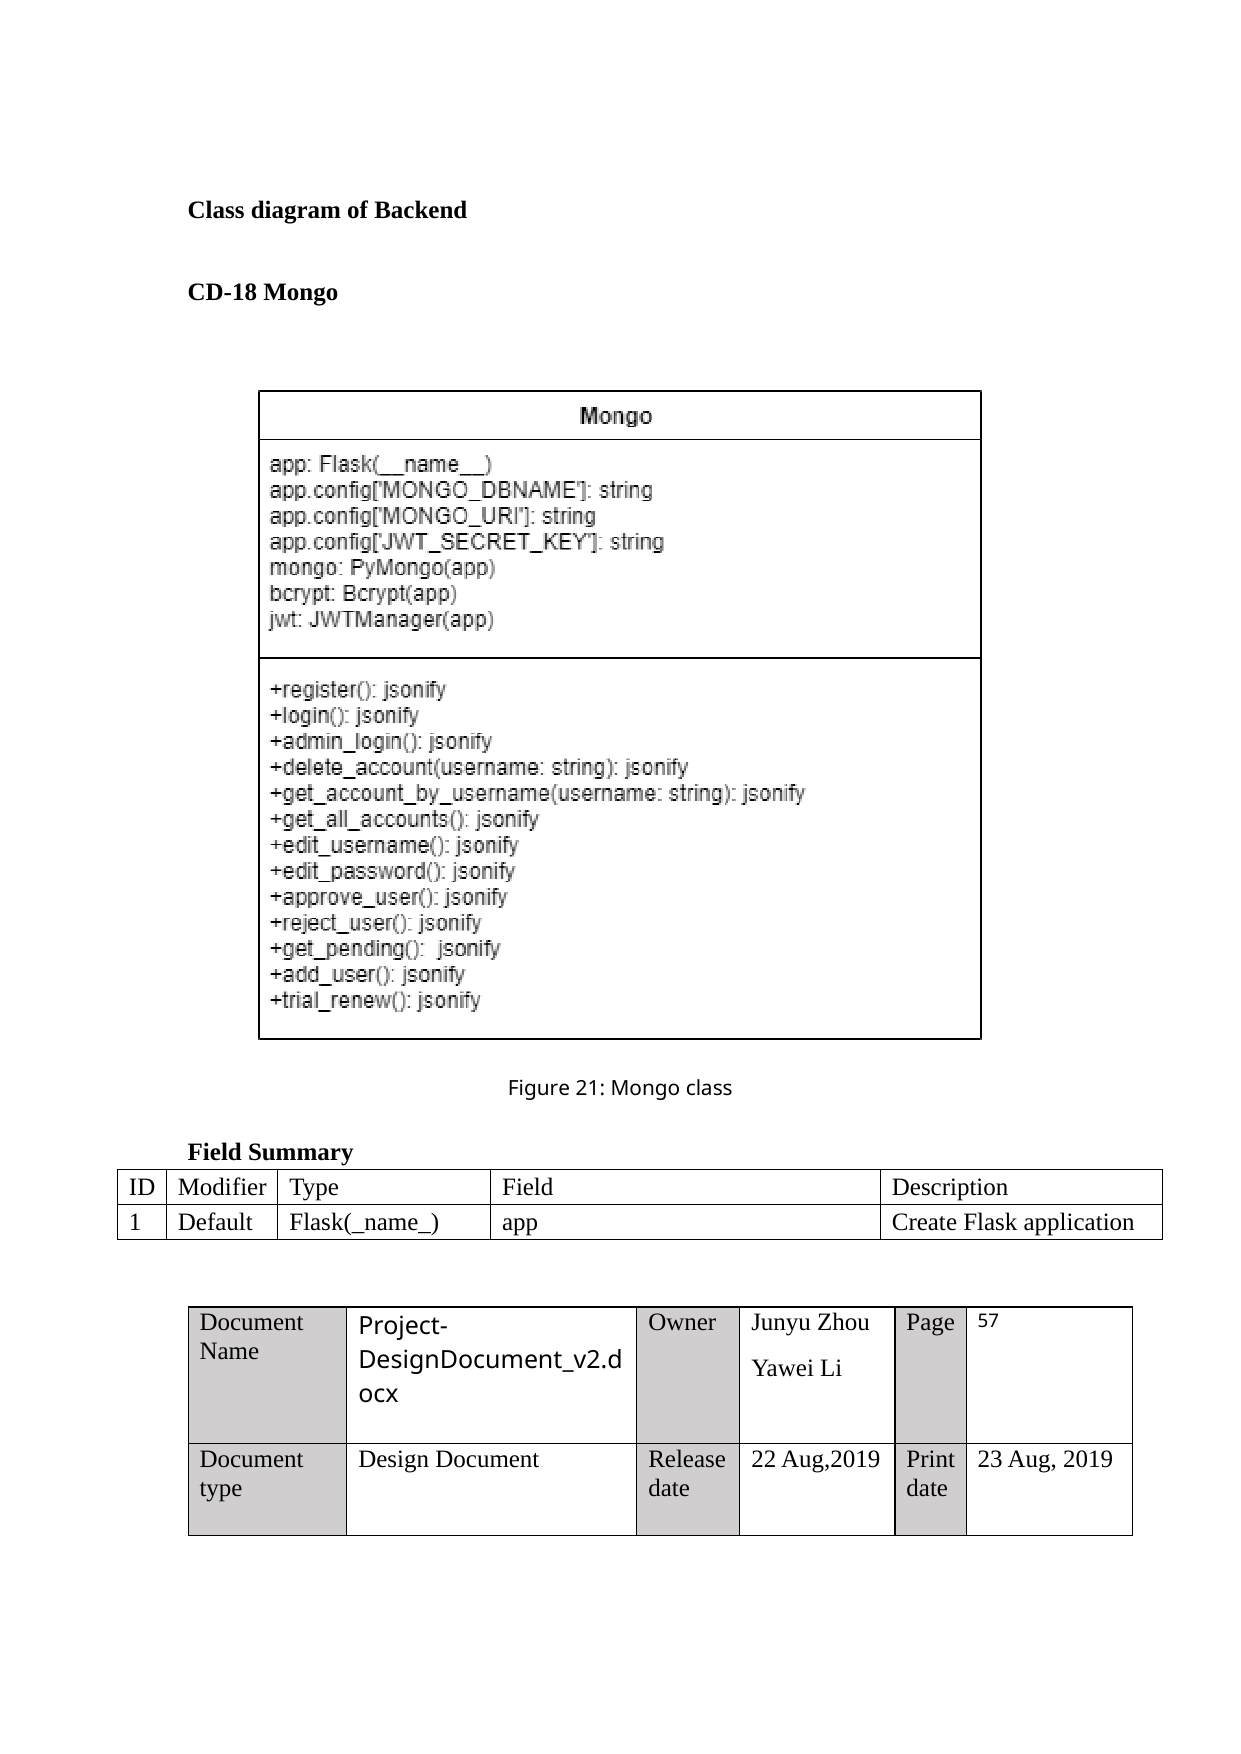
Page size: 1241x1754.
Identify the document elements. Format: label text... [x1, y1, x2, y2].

picture [257, 390, 984, 1041]
subtitle CD-18 Mongo [187, 275, 1053, 309]
table_header Modifier [167, 1170, 277, 1204]
table_cell Create Flask application [881, 1205, 1162, 1239]
table_cell Flask(_name_) [278, 1205, 490, 1239]
table_header Field [491, 1170, 880, 1204]
table_cell app [491, 1205, 880, 1239]
subtitle Class diagram of Backend [187, 193, 1053, 227]
table_cell Default [167, 1205, 277, 1239]
text Field Summary [187, 1135, 1053, 1169]
table_cell 1 [118, 1205, 166, 1239]
text Figure : Mongo class [187, 1070, 1053, 1104]
table_header ID [118, 1170, 166, 1204]
table_header Description [881, 1170, 1162, 1204]
table_header Type [278, 1170, 490, 1204]
